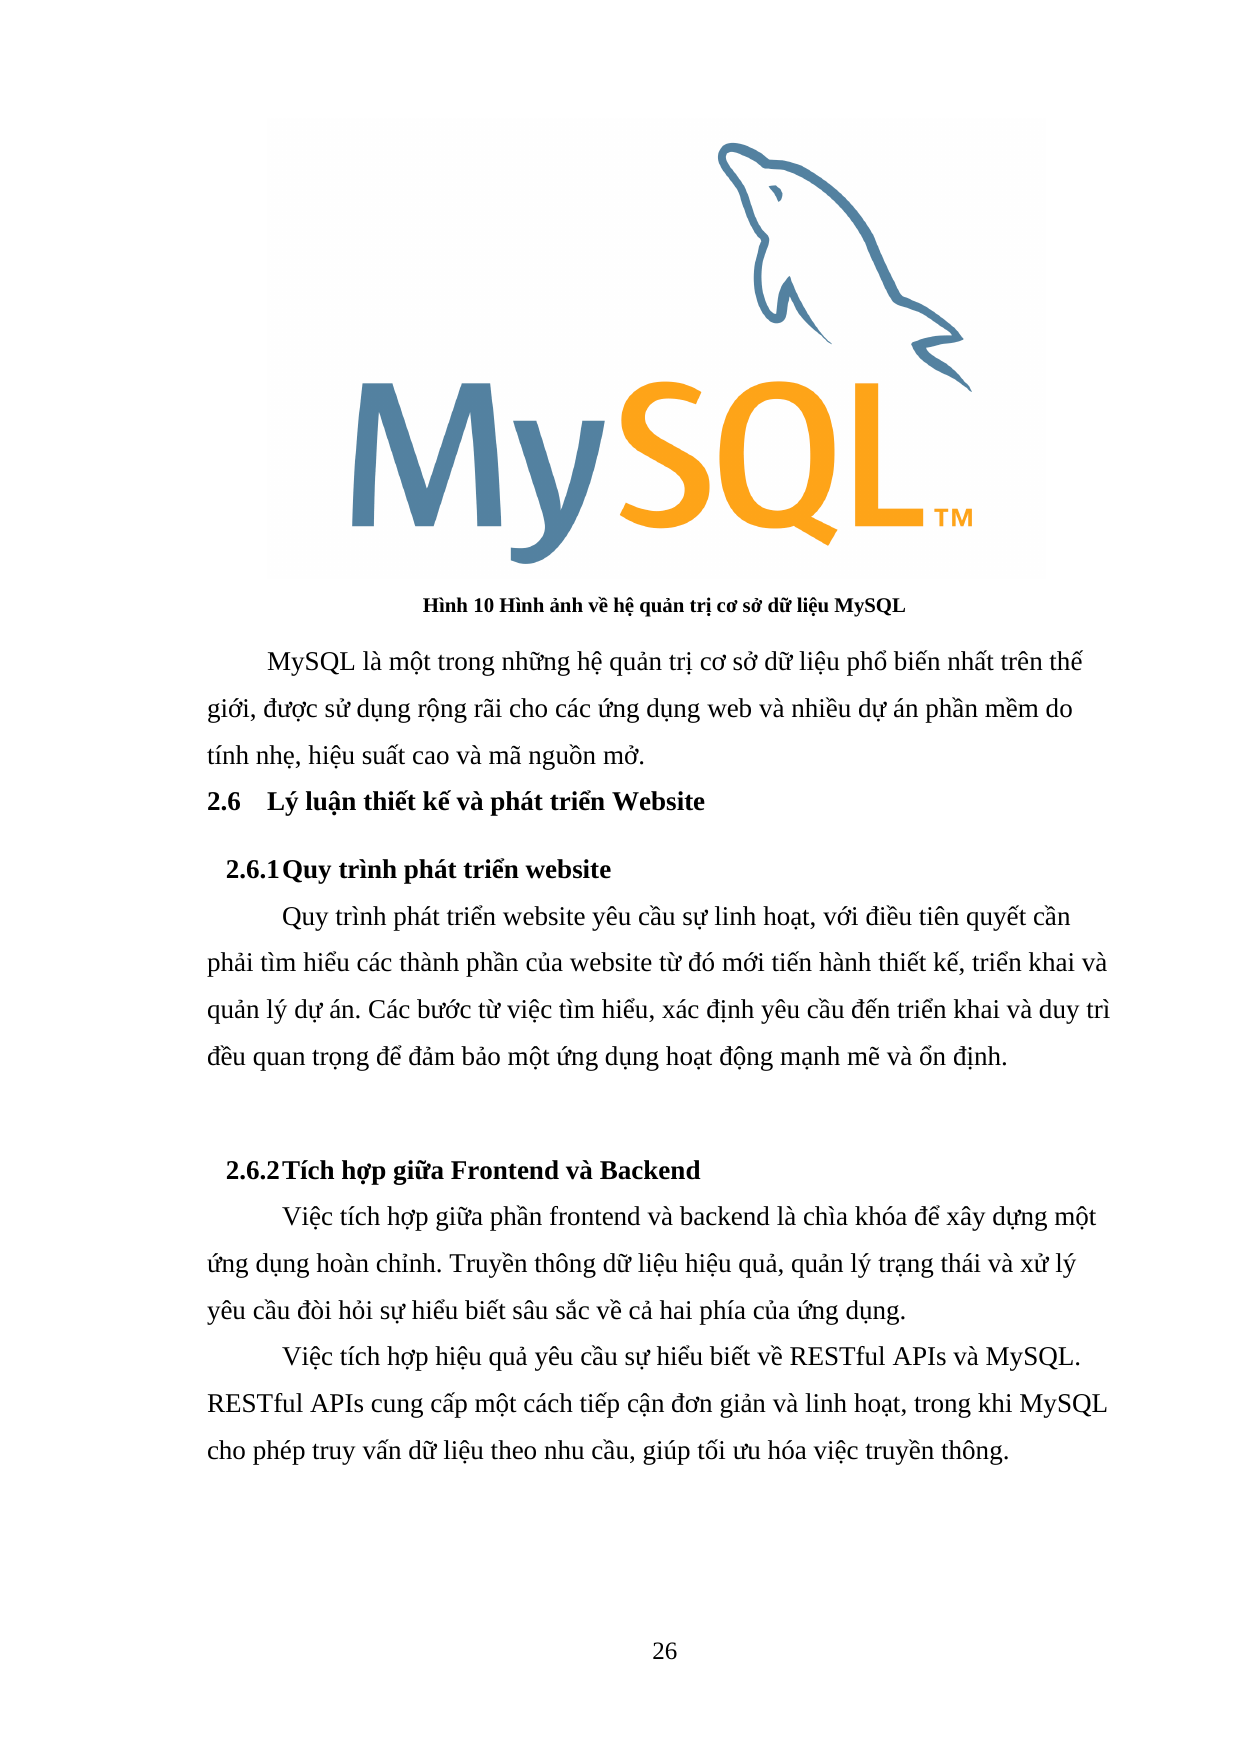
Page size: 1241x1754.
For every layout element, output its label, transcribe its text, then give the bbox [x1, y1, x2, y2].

text MySQL là một trong những hệ quản trị cơ sở dữ liệu phổ biến nhất trên thế giới, được sử dụng rộng rãi cho các ứng dụng web và nhiều dự án phần mềm do tính nhẹ, hiệu suất cao và mã nguồn mở. [207, 645, 1122, 770]
picture [266, 118, 1047, 579]
subtitle Tích hợp giữa Frontend và Backend [226, 1154, 1122, 1185]
text Hình 10 Hình ảnh về hệ quản trị cơ sở dữ liệu MySQL [207, 593, 1122, 617]
subtitle Lý luận thiết kế và phát triển Website [207, 785, 1122, 817]
text Quy trình phát triển website yêu cầu sự linh hoạt, với điều tiên quyết cần phải tìm hiểu các thành phần của website từ đó mới tiến hành thiết kế, triển khai và quản lý dự án. Các bước từ việc tìm hiểu, xác định yêu cầu đến triển khai và duy trì đều quan trọng để đảm bảo một ứng dụng hoạt động mạnh mẽ và ổn định. [207, 899, 1122, 1071]
subtitle Quy trình phát triển website [226, 853, 1122, 884]
text Việc tích hợp hiệu quả yêu cầu sự hiểu biết về RESTful APIs và MySQL. RESTful APIs cung cấp một cách tiếp cận đơn giản và linh hoạt, trong khi MySQL cho phép truy vấn dữ liệu theo nhu cầu, giúp tối ưu hóa việc truyền thông. [207, 1340, 1122, 1465]
text Việc tích hợp giữa phần frontend và backend là chìa khóa để xây dựng một ứng dụng hoàn chỉnh. Truyền thông dữ liệu hiệu quả, quản lý trạng thái và xử lý yêu cầu đòi hỏi sự hiểu biết sâu sắc về cả hai phía của ứng dụng. [207, 1200, 1122, 1325]
